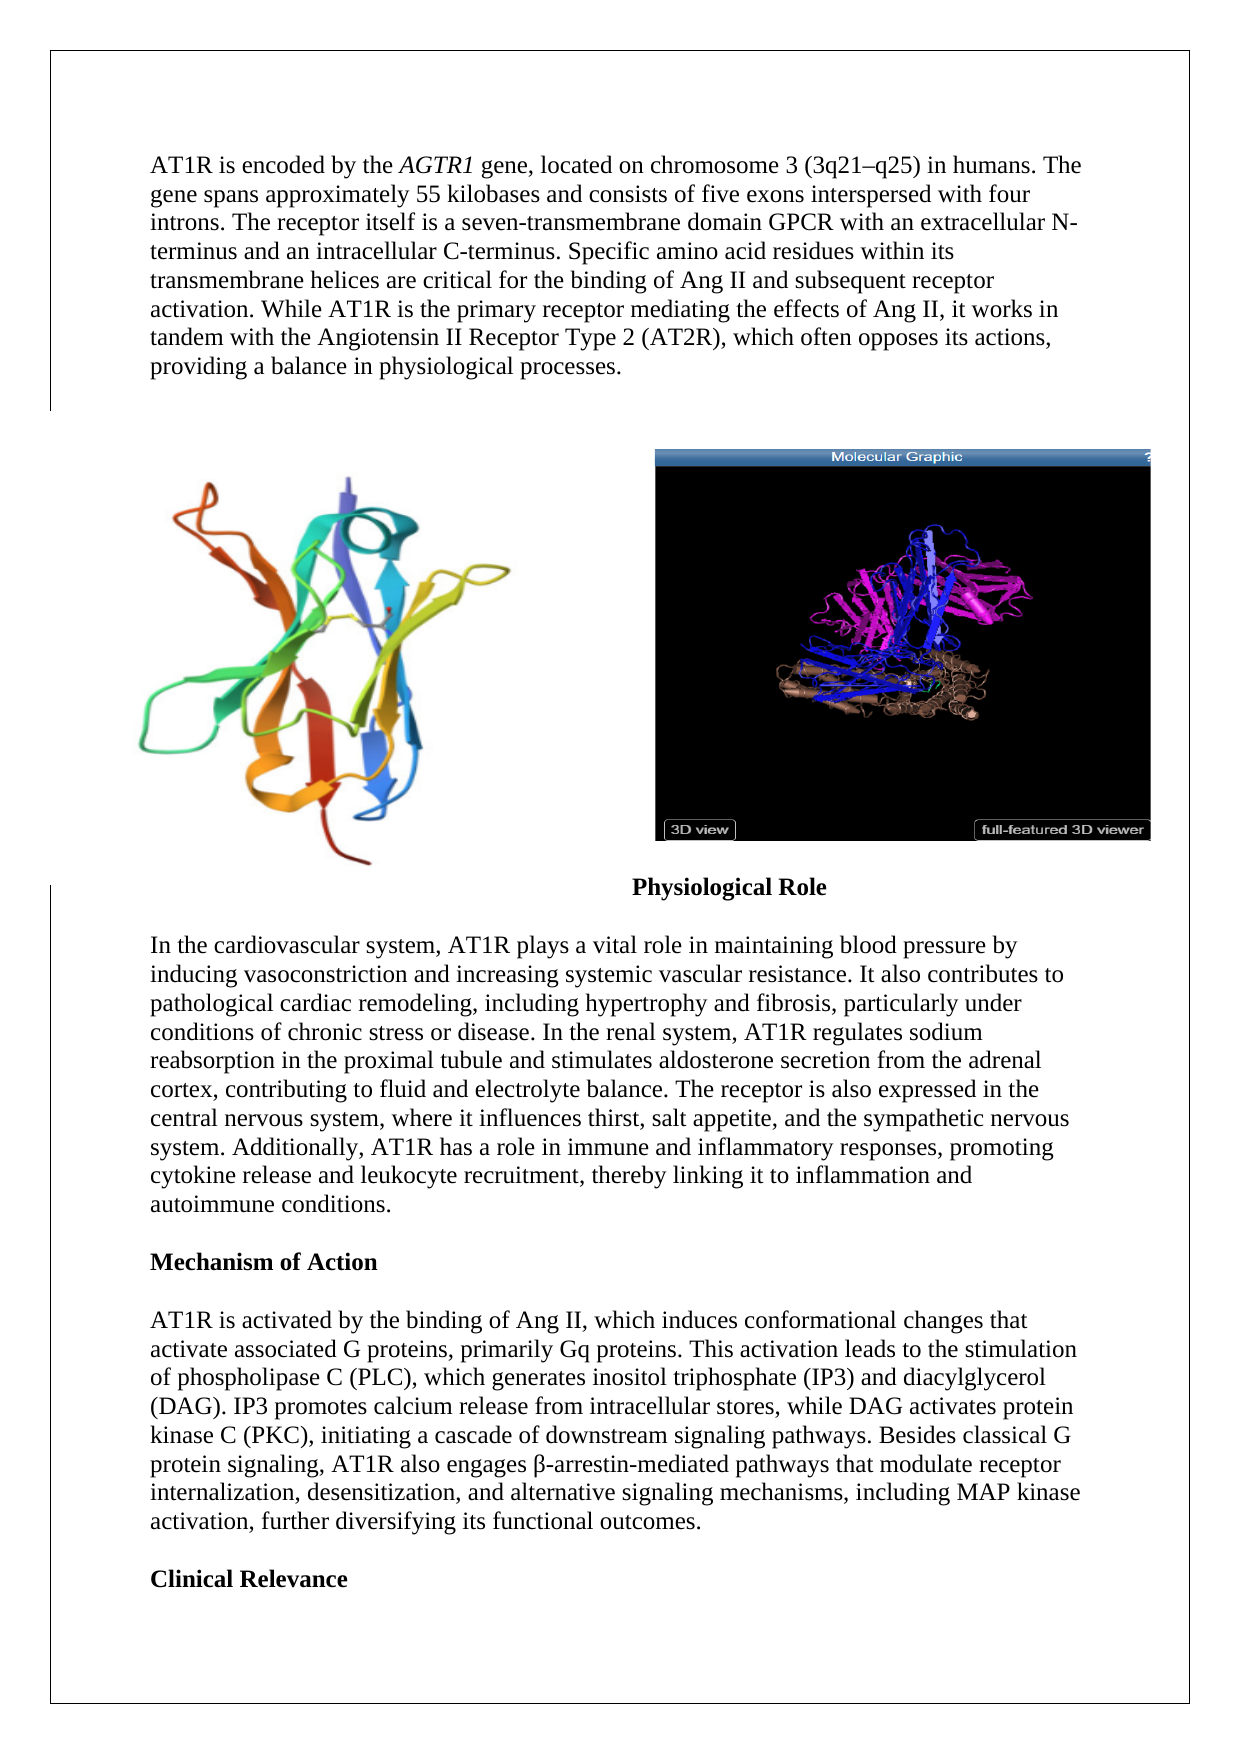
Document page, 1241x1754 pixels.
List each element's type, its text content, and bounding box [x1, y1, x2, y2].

text Clinical Relevance [150, 1564, 1090, 1593]
text Mechanism of Action [150, 1247, 1090, 1276]
text AT1R is activated by the binding of Ang II, which induces conformational changes that activate associated G proteins, primarily Gq proteins. This activation leads to the stimulation of phospholipase C (PLC), which generates inositol triphosphate (IP3) and diacylglycerol (DAG). IP3 promotes calcium release from intracellular stores, while DAG activates protein kinase C (PKC), initiating a cascade of downstream signaling pathways. Besides classical G protein signaling, AT1R also engages β-arrestin-mediated pathways that modulate receptor internalization, desensitization, and alternative signaling mechanisms, including MAP kinase activation, further diversifying its functional outcomes. [150, 1305, 1090, 1535]
picture [653, 448, 1151, 840]
text AT1R is encoded by the AGTR1 gene, located on chromosome 3 (3q21–q25) in humans. The gene spans approximately 55 kilobases and consists of five exons interspersed with four introns. The receptor itself is a seven-transmembrane domain GPCR with an extracellular N-terminus and an intracellular C-terminus. Specific amino acid residues within its transmembrane helices are critical for the binding of Ang II and subsequent receptor activation. While AT1R is the primary receptor mediating the effects of Ang II, it works in tandem with the Angiotensin II Receptor Type 2 (AT2R), which often opposes its actions, providing a balance in physiological processes. [150, 150, 1090, 380]
picture [41, 411, 612, 883]
text Physiological Role [150, 583, 1090, 901]
text In the cardiovascular system, AT1R plays a vital role in maintaining blood pressure by inducing vasoconstriction and increasing systemic vascular resistance. It also contributes to pathological cardiac remodeling, including hypertrophy and fibrosis, particularly under conditions of chronic stress or disease. In the renal system, AT1R regulates sodium reabsorption in the proximal tubule and stimulates aldosterone secretion from the adrenal cortex, contributing to fluid and electrolyte balance. The receptor is also expressed in the central nervous system, where it influences thirst, salt appetite, and the sympathetic nervous system. Additionally, AT1R has a role in immune and inflammatory responses, promoting cytokine release and leukocyte recruitment, thereby linking it to inflammation and autoimmune conditions. [150, 930, 1090, 1218]
